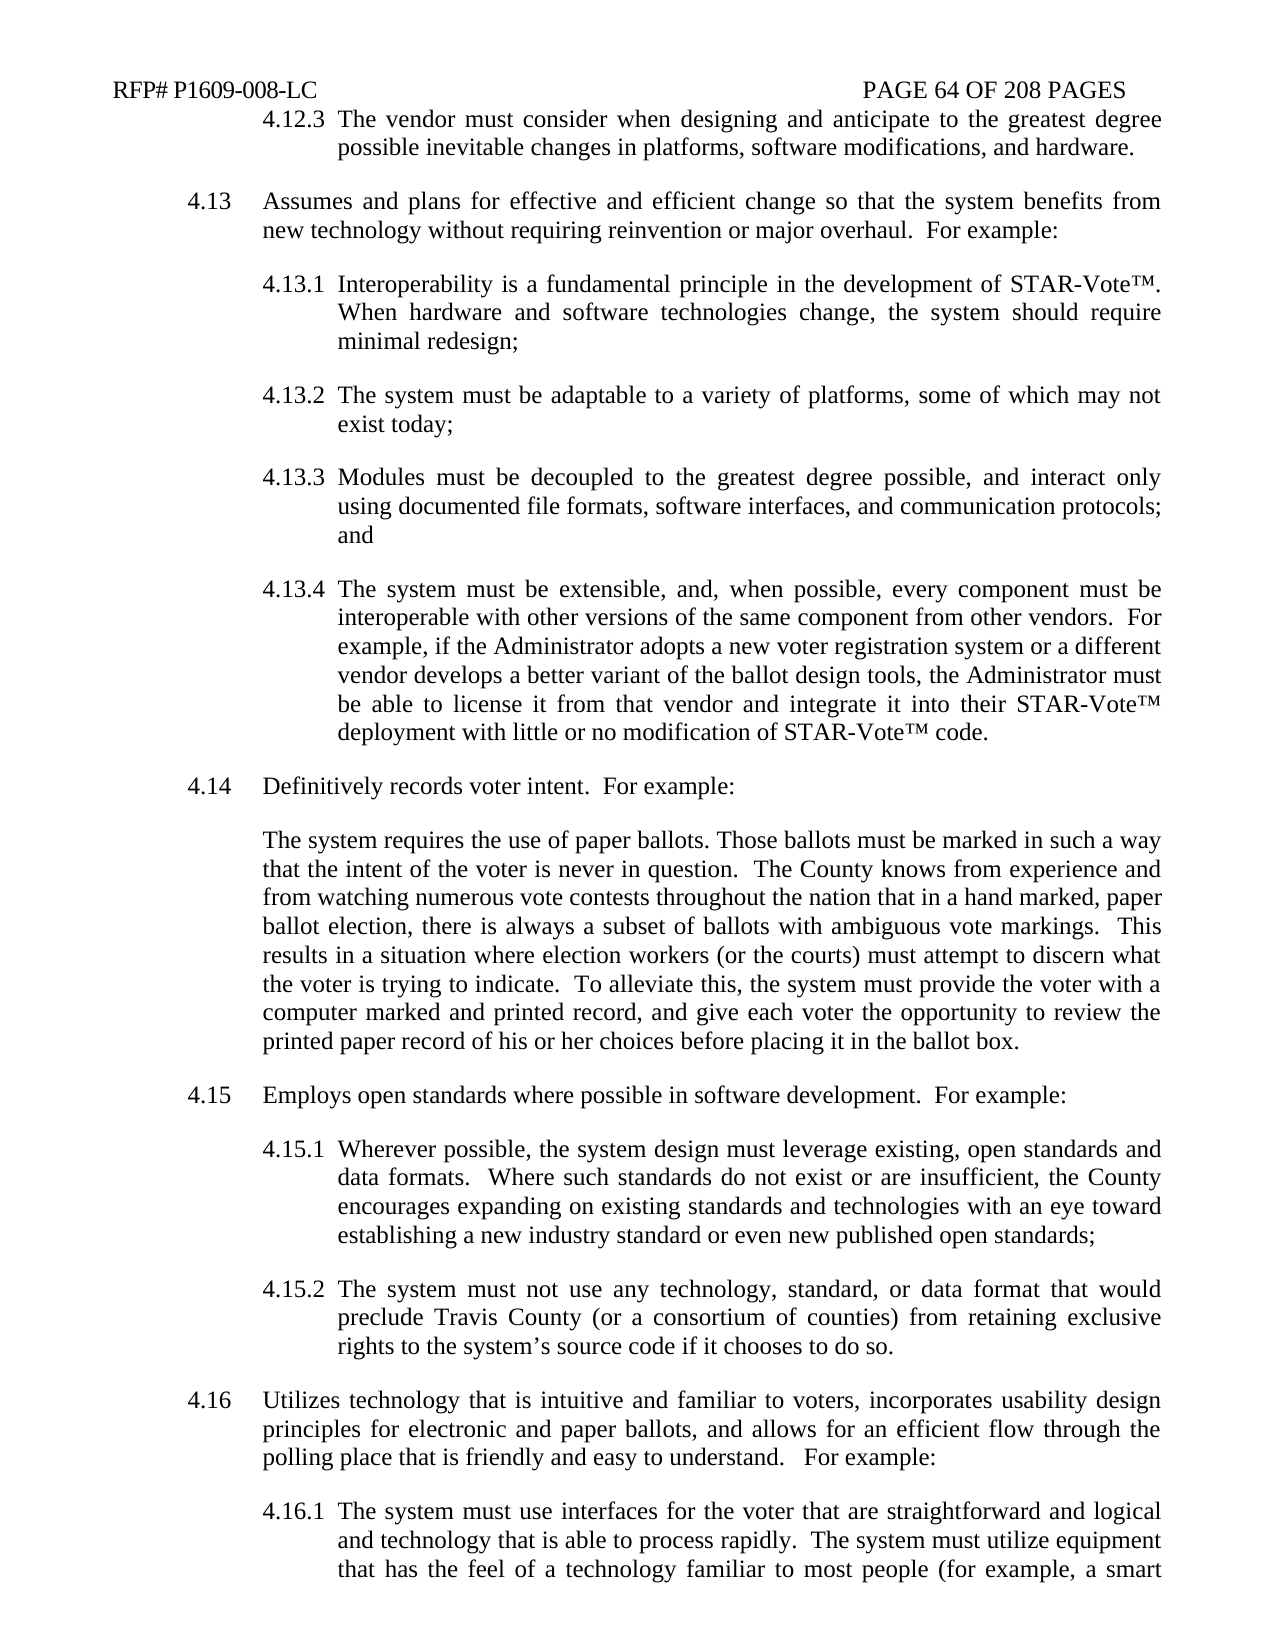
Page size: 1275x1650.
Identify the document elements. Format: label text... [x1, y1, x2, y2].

list The vendor must consider when designing and anticipate to the greatest degree possible inevitable changes in platforms, software modifications, and hardware. [262, 104, 1162, 161]
list The system must not use any technology, standard, or data format that would preclude Travis County (or a consortium of counties) from retaining exclusive rights to the system’s source code if it chooses to do so. [262, 1274, 1162, 1360]
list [262, 1496, 1162, 1582]
list Utilizes technology that is intuitive and familiar to voters, incorporates usability design principles for electronic and paper ballots, and allows for an efficient flow through the polling place that is friendly and easy to understand. For example: [187, 1385, 1162, 1471]
list The system must be extensible, and, when possible, every component must be interoperable with other versions of the same component from other vendors. For example, if the Administrator adopts a new voter registration system or a different vendor develops a better variant of the ballot design tools, the Administrator must be able to license it from that vendor and integrate it into their STAR-Vote™ deployment with little or no modification of STAR-Vote™ code. [262, 574, 1162, 746]
list Definitively records voter intent. For example: [187, 771, 1162, 800]
list Interoperability is a fundamental principle in the development of STAR-Vote™. When hardware and software technologies change, the system should require minimal redesign; [262, 269, 1162, 355]
list Assumes and plans for effective and efficient change so that the system benefits from new technology without requiring reinvention or major overhaul. For example: [187, 186, 1162, 244]
list The system must be adaptable to a variety of platforms, some of which may not exist today; [262, 380, 1162, 437]
list Employs open standards where possible in software development. For example: [187, 1080, 1162, 1109]
list Modules must be decoupled to the greatest degree possible, and interact only using documented file formats, software interfaces, and communication protocols; and [262, 462, 1162, 549]
list Wherever possible, the system design must leverage existing, open standards and data formats. Where such standards do not exist or are insufficient, the County encourages expanding on existing standards and technologies with an eye toward establishing a new industry standard or even new published open standards; [262, 1134, 1162, 1249]
list The system requires the use of paper ballots. Those ballots must be marked in such a way that the intent of the voter is never in question. The County knows from experience and from watching numerous vote contests throughout the nation that in a hand marked, paper ballot election, there is always a subset of ballots with ambiguous vote markings. This results in a situation where election workers (or the courts) must attempt to discern what the voter is trying to indicate. To alleviate this, the system must provide the voter with a computer marked and printed record, and give each voter the opportunity to review the printed paper record of his or her choices before placing it in the ballot box. [262, 825, 1162, 1055]
